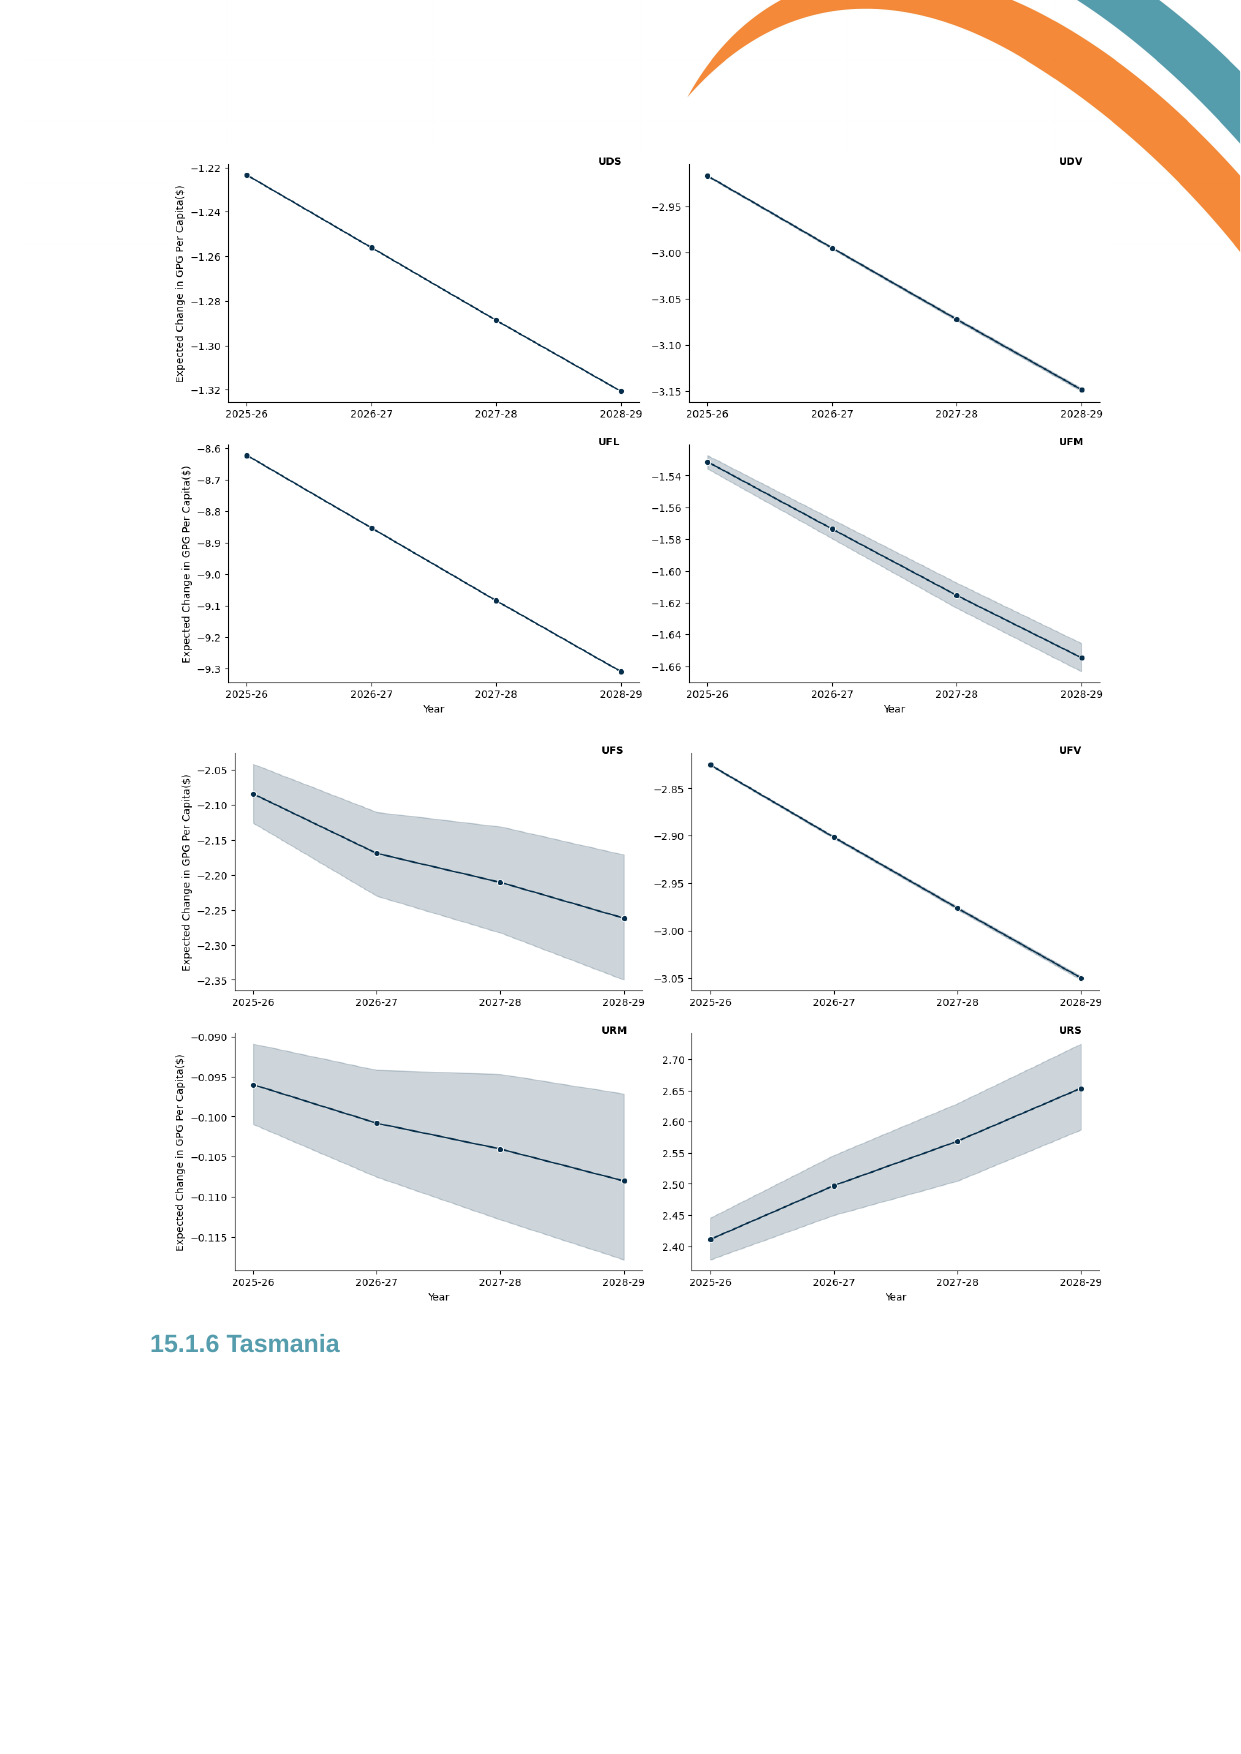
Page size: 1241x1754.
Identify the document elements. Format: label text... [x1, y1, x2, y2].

picture [19, 0, 1241, 721]
picture [168, 738, 1109, 1309]
subtitle 15.1.6 Tasmania [150, 1329, 1090, 1358]
